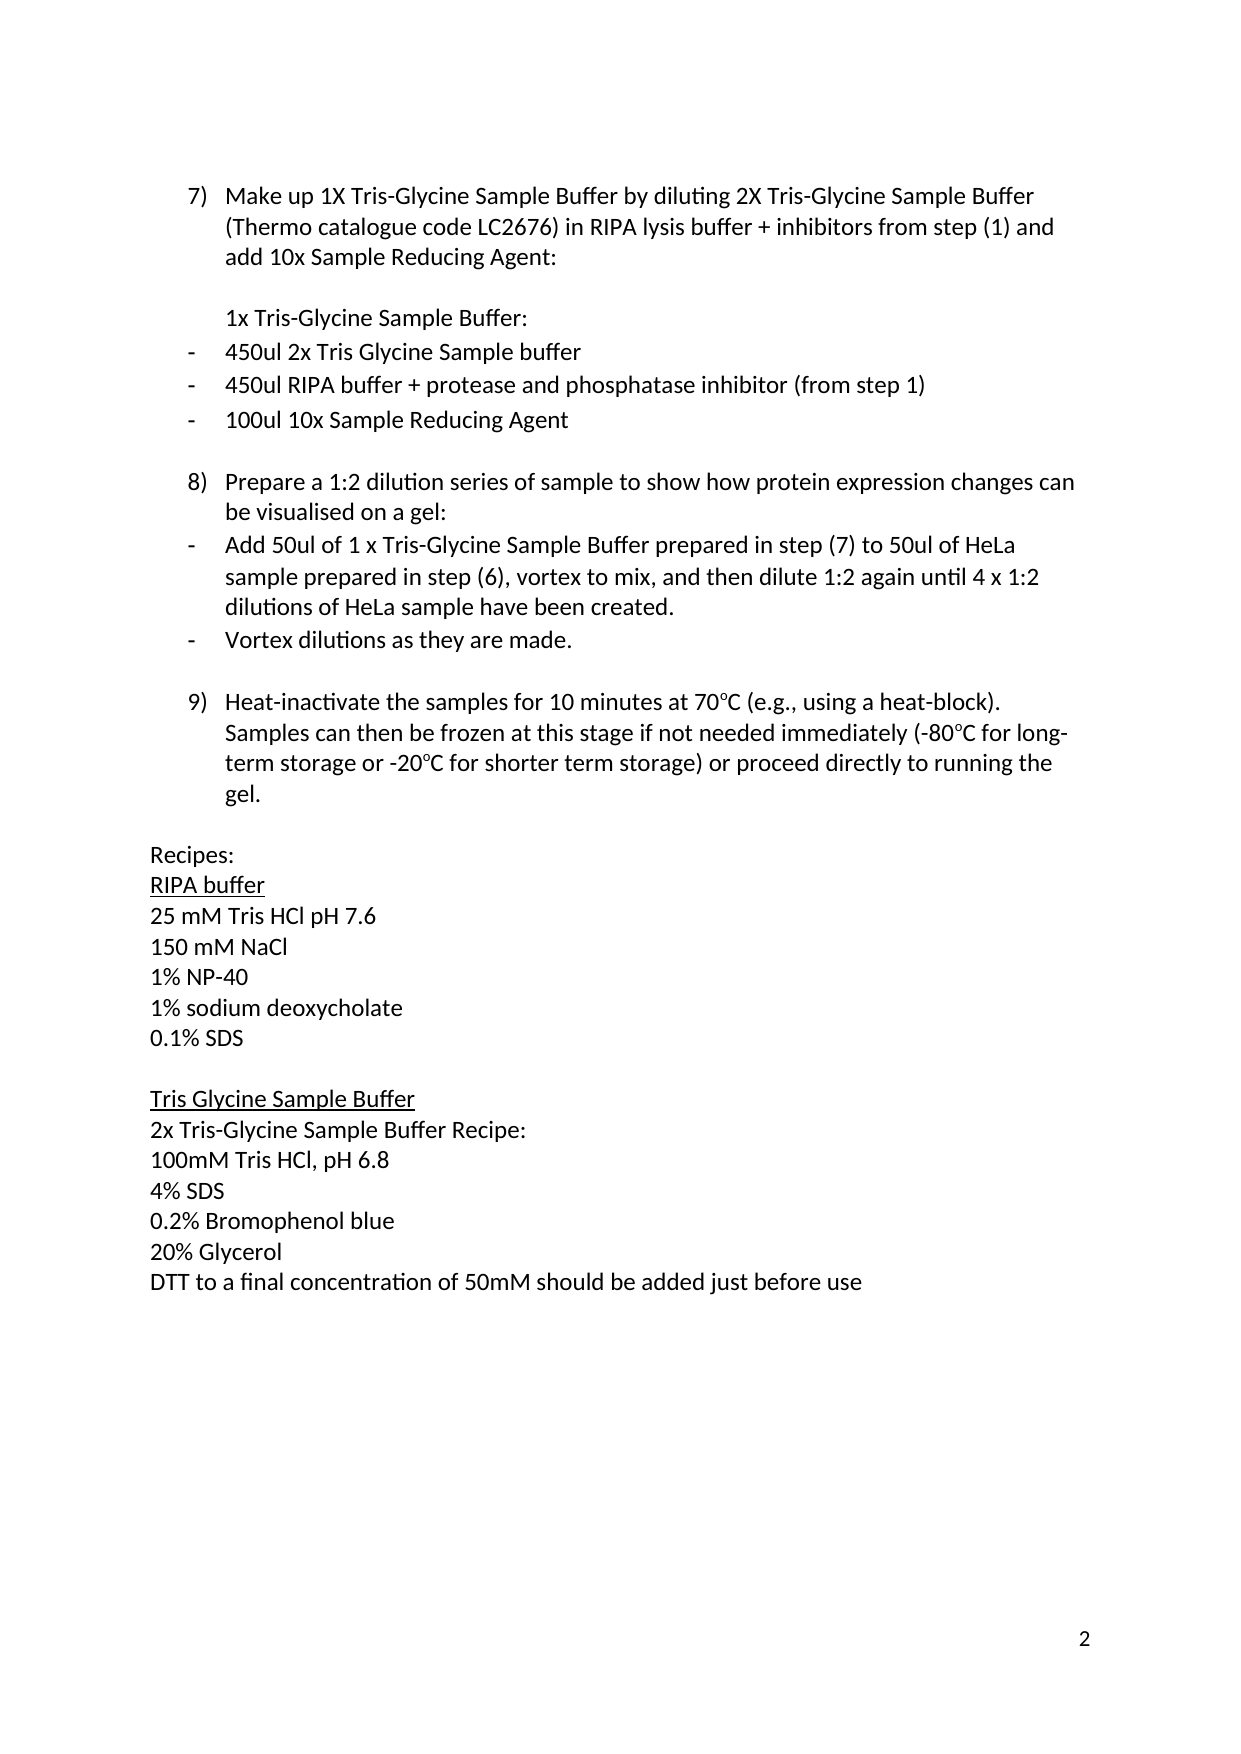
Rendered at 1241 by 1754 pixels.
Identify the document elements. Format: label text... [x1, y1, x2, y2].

text RIPA buffer [150, 870, 1090, 900]
list Vortex dilutions as they are made. [187, 622, 1090, 656]
list Prepare a 1:2 dilution series of sample to show how protein expression changes can be visualised on a gel: [187, 466, 1090, 527]
text Tris Glycine Sample Buffer [150, 1083, 1090, 1114]
list 100ul 10x Sample Reducing Agent [187, 401, 1090, 435]
list Heat-inactivate the samples for 10 minutes at 70oC (e.g., using a heat-block). Samples can then be frozen at this stage if not needed immediately (-80oC for long-term storage or -20oC for shorter term storage) or proceed directly to running the gel. [187, 687, 1090, 809]
list Add 50ul of 1 x Tris-Glycine Sample Buffer prepared in step (7) to 50ul of HeLa sample prepared in step (6), vortex to mix, and then dilute 1:2 again until 4 x 1:2 dilutions of HeLa sample have been created. [187, 527, 1090, 622]
text 0.1% SDS [150, 1022, 1090, 1053]
text 1% NP-40 [150, 961, 1090, 992]
text 25 mM Tris HCl pH 7.6 [150, 900, 1090, 931]
text 100mM Tris HCl, pH 6.8 [150, 1144, 1090, 1175]
text 1x Tris-Glycine Sample Buffer: [225, 303, 1090, 333]
text 4% SDS [150, 1175, 1090, 1205]
text DTT to a final concentration of 50mM should be added just before use [150, 1266, 1090, 1297]
text 2x Tris-Glycine Sample Buffer Recipe: [150, 1114, 1090, 1144]
list 450ul 2x Tris Glycine Sample buffer [187, 333, 1090, 367]
text Recipes: [150, 839, 1090, 870]
text 1% sodium deoxycholate [150, 992, 1090, 1022]
list 450ul RIPA buffer + protease and phosphatase inhibitor (from step 1) [187, 367, 1090, 401]
text 20% Glycerol [150, 1236, 1090, 1266]
text 150 mM NaCl [150, 931, 1090, 961]
text 0.2% Bromophenol blue [150, 1205, 1090, 1236]
list Make up 1X Tris-Glycine Sample Buffer by diluting 2X Tris-Glycine Sample Buffer (Thermo catalogue code LC2676) in RIPA lysis buffer + inhibitors from step (1) and add 10x Sample Reducing Agent: [187, 181, 1090, 272]
